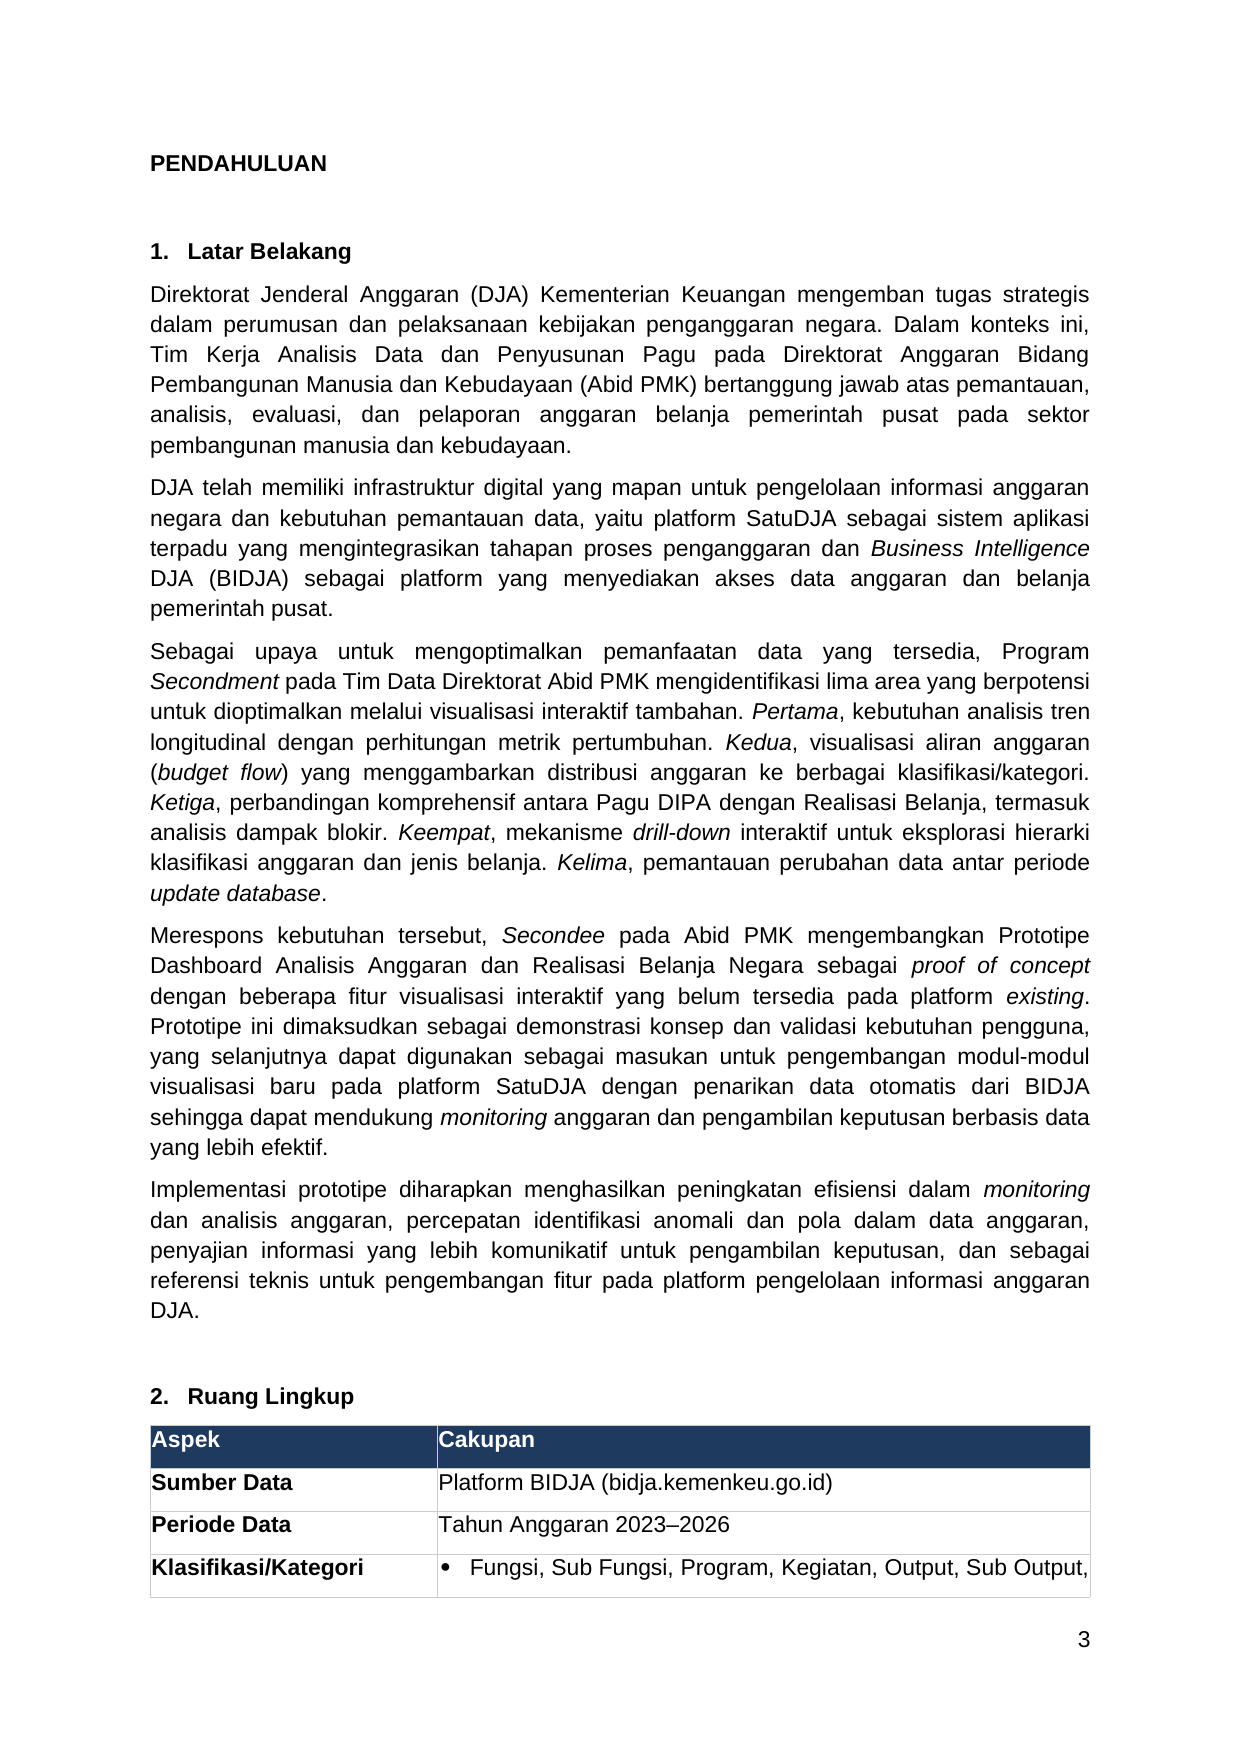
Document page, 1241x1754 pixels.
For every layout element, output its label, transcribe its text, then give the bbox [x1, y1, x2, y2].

table_cell Periode Data [151, 1512, 437, 1554]
text DJA telah memiliki infrastruktur digital yang mapan untuk pengelolaan informasi anggaran negara dan kebutuhan pemantauan data, yaitu platform SatuDJA sebagai sistem aplikasi terpadu yang mengintegrasikan tahapan proses penganggaran dan Business Intelligence DJA (BIDJA) sebagai platform yang menyediakan akses data anggaran dan belanja pemerintah pusat. [150, 474, 1090, 621]
table_header Cakupan [438, 1426, 1090, 1468]
table_header Aspek [151, 1426, 437, 1468]
text Merespons kebutuhan tersebut, Secondee pada Abid PMK mengembangkan Prototipe Dashboard Analisis Anggaran dan Realisasi Belanja Negara sebagai proof of concept dengan beberapa fitur visualisasi interaktif yang belum tersedia pada platform existing. Prototipe ini dimaksudkan sebagai demonstrasi konsep dan validasi kebutuhan pengguna, yang selanjutnya dapat digunakan sebagai masukan untuk pengembangan modul-modul visualisasi baru pada platform SatuDJA dengan penarikan data otomatis dari BIDJA sehingga dapat mendukung monitoring anggaran dan pengambilan keputusan berbasis data yang lebih efektif. [150, 922, 1090, 1160]
text Implementasi prototipe diharapkan menghasilkan peningkatan efisiensi dalam monitoring dan analisis anggaran, percepatan identifikasi anomali dan pola dalam data anggaran, penyajian informasi yang lebih komunikatif untuk pengambilan keputusan, dan sebagai referensi teknis untuk pengembangan fitur pada platform pengelolaan informasi anggaran DJA. [150, 1176, 1090, 1323]
table_cell Tahun Anggaran 2023–2026 [438, 1512, 1090, 1554]
table_cell Klasifikasi/Kategori [151, 1555, 437, 1597]
table_cell Platform BIDJA (bidja.kemenkeu.go.id) [438, 1469, 1090, 1511]
table_cell Sumber Data [151, 1469, 437, 1511]
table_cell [438, 1555, 1090, 1597]
subtitle Latar Belakang [150, 238, 1090, 264]
text Direktorat Jenderal Anggaran (DJA) Kementerian Keuangan mengemban tugas strategis dalam perumusan dan pelaksanaan kebijakan penganggaran negara. Dalam konteks ini, Tim Kerja Analisis Data dan Penyusunan Pagu pada Direktorat Anggaran Bidang Pembangunan Manusia dan Kebudayaan (Abid PMK) bertanggung jawab atas pemantauan, analisis, evaluasi, dan pelaporan anggaran belanja pemerintah pusat pada sektor pembangunan manusia dan kebudayaan. [150, 281, 1090, 458]
text Sebagai upaya untuk mengoptimalkan pemanfaatan data yang tersedia, Program Secondment pada Tim Data Direktorat Abid PMK mengidentifikasi lima area yang berpotensi untuk dioptimalkan melalui visualisasi interaktif tambahan. Pertama, kebutuhan analisis tren longitudinal dengan perhitungan metrik pertumbuhan. Kedua, visualisasi aliran anggaran (budget flow) yang menggambarkan distribusi anggaran ke berbagai klasifikasi/kategori. Ketiga, perbandingan komprehensif antara Pagu DIPA dengan Realisasi Belanja, termasuk analisis dampak blokir. Keempat, mekanisme drill-down interaktif untuk eksplorasi hierarki klasifikasi anggaran dan jenis belanja. Kelima, pemantauan perubahan data antar periode update database. [150, 638, 1090, 906]
subtitle PENDAHULUAN [150, 150, 1090, 176]
subtitle Ruang Lingkup [150, 1383, 1090, 1409]
